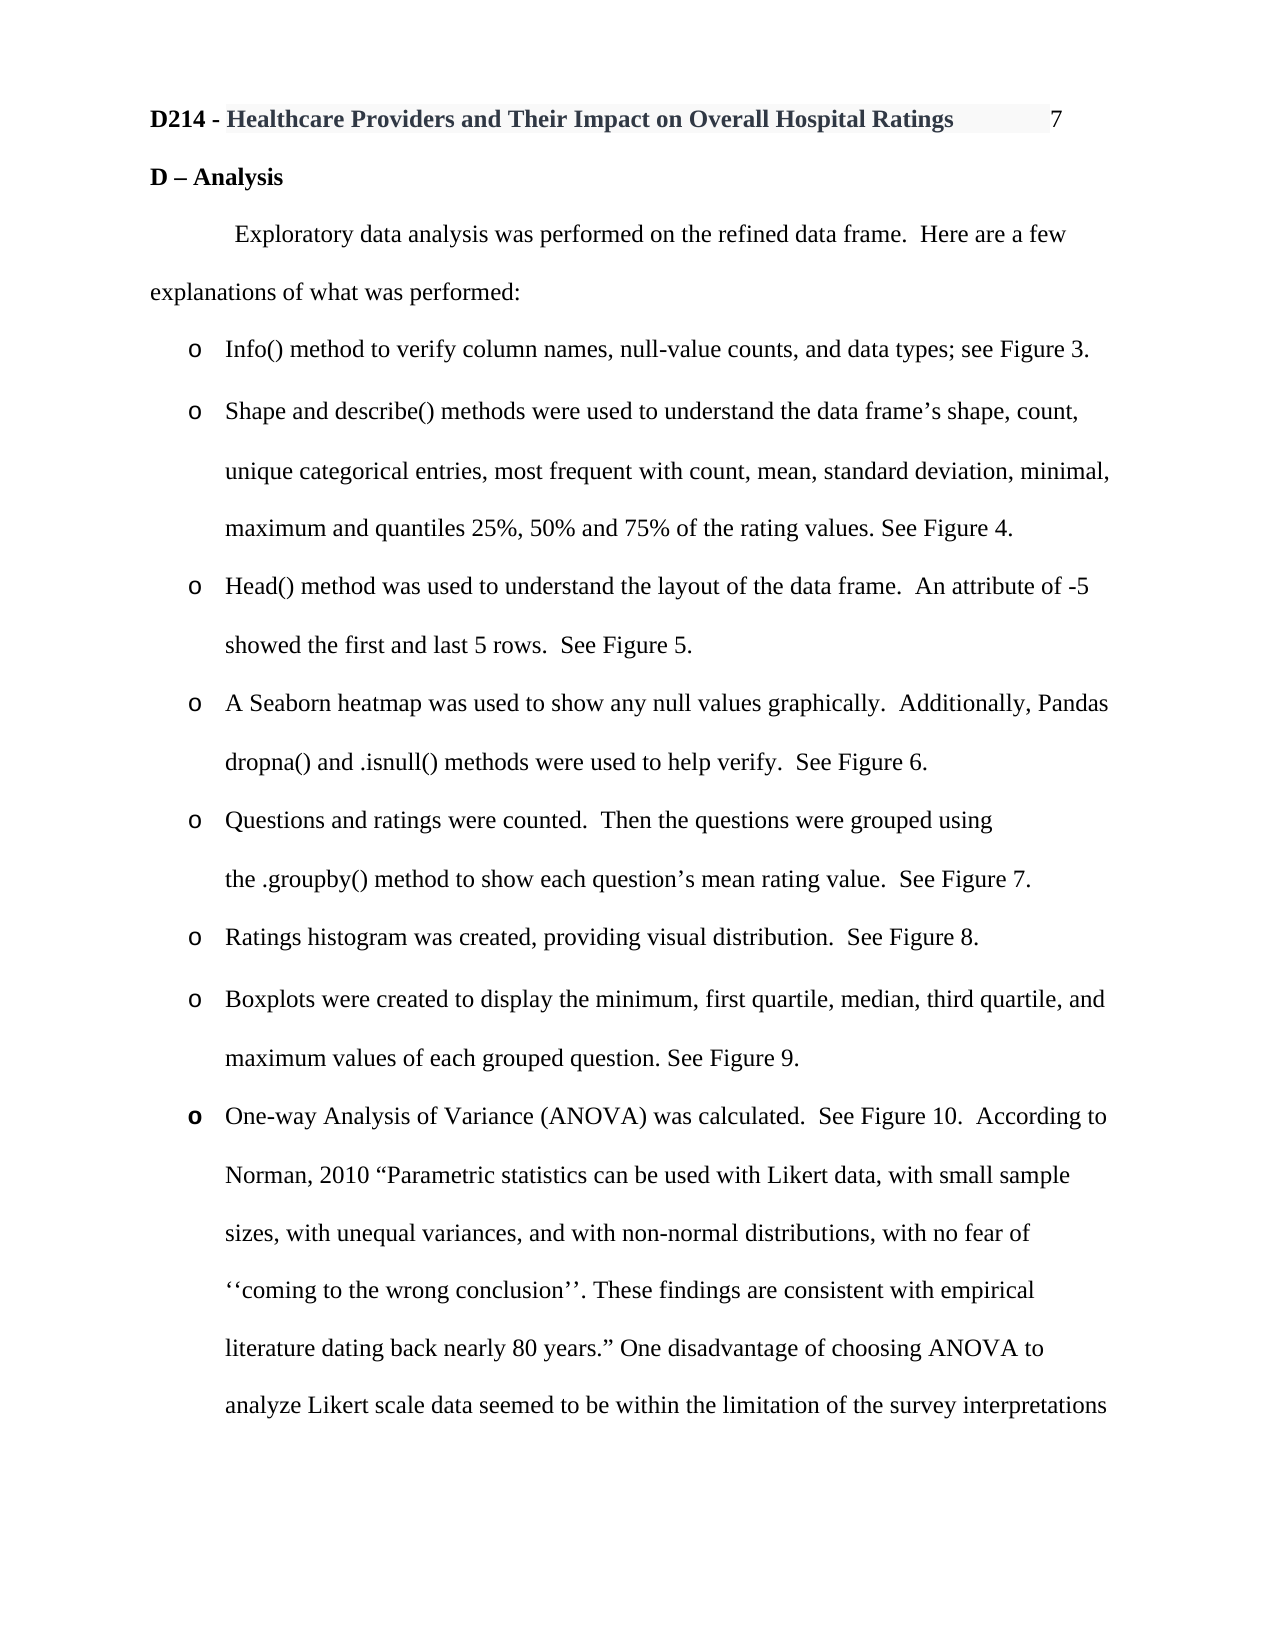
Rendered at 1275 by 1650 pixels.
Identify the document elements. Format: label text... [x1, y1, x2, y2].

list Shape and describe() methods were used to understand the data frame’s shape, count, unique categorical entries, most frequent with count, mean, standard deviation, minimal, maximum and quantiles 25%, 50% and 75% of the rating values. See Figure 4. [187, 396, 1125, 542]
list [187, 1101, 1125, 1419]
list Info() method to verify column names, null-value counts, and data types; see Figure 3. [187, 334, 1125, 365]
text D – Analysis [150, 162, 1125, 191]
list Head() method was used to understand the layout of the data frame. An attribute of -5 showed the first and last 5 rows. See Figure 5. [187, 571, 1125, 659]
list A Seaborn heatmap was used to show any null values graphically. Additionally, Pandas dropna() and .isnull() methods were used to help verify. See Figure 6. [187, 688, 1125, 776]
list Ratings histogram was created, providing visual distribution. See Figure 8. [187, 922, 1125, 953]
text Exploratory data analysis was performed on the refined data frame. Here are a few explanations of what was performed: [150, 219, 1125, 306]
list Boxplots were created to display the minimum, first quartile, median, third quartile, and maximum values of each grouped question. See Figure 9. [187, 984, 1125, 1072]
list Questions and ratings were counted. Then the questions were grouped using the .groupby() method to show each question’s mean rating value. See Figure 7. [187, 805, 1125, 893]
